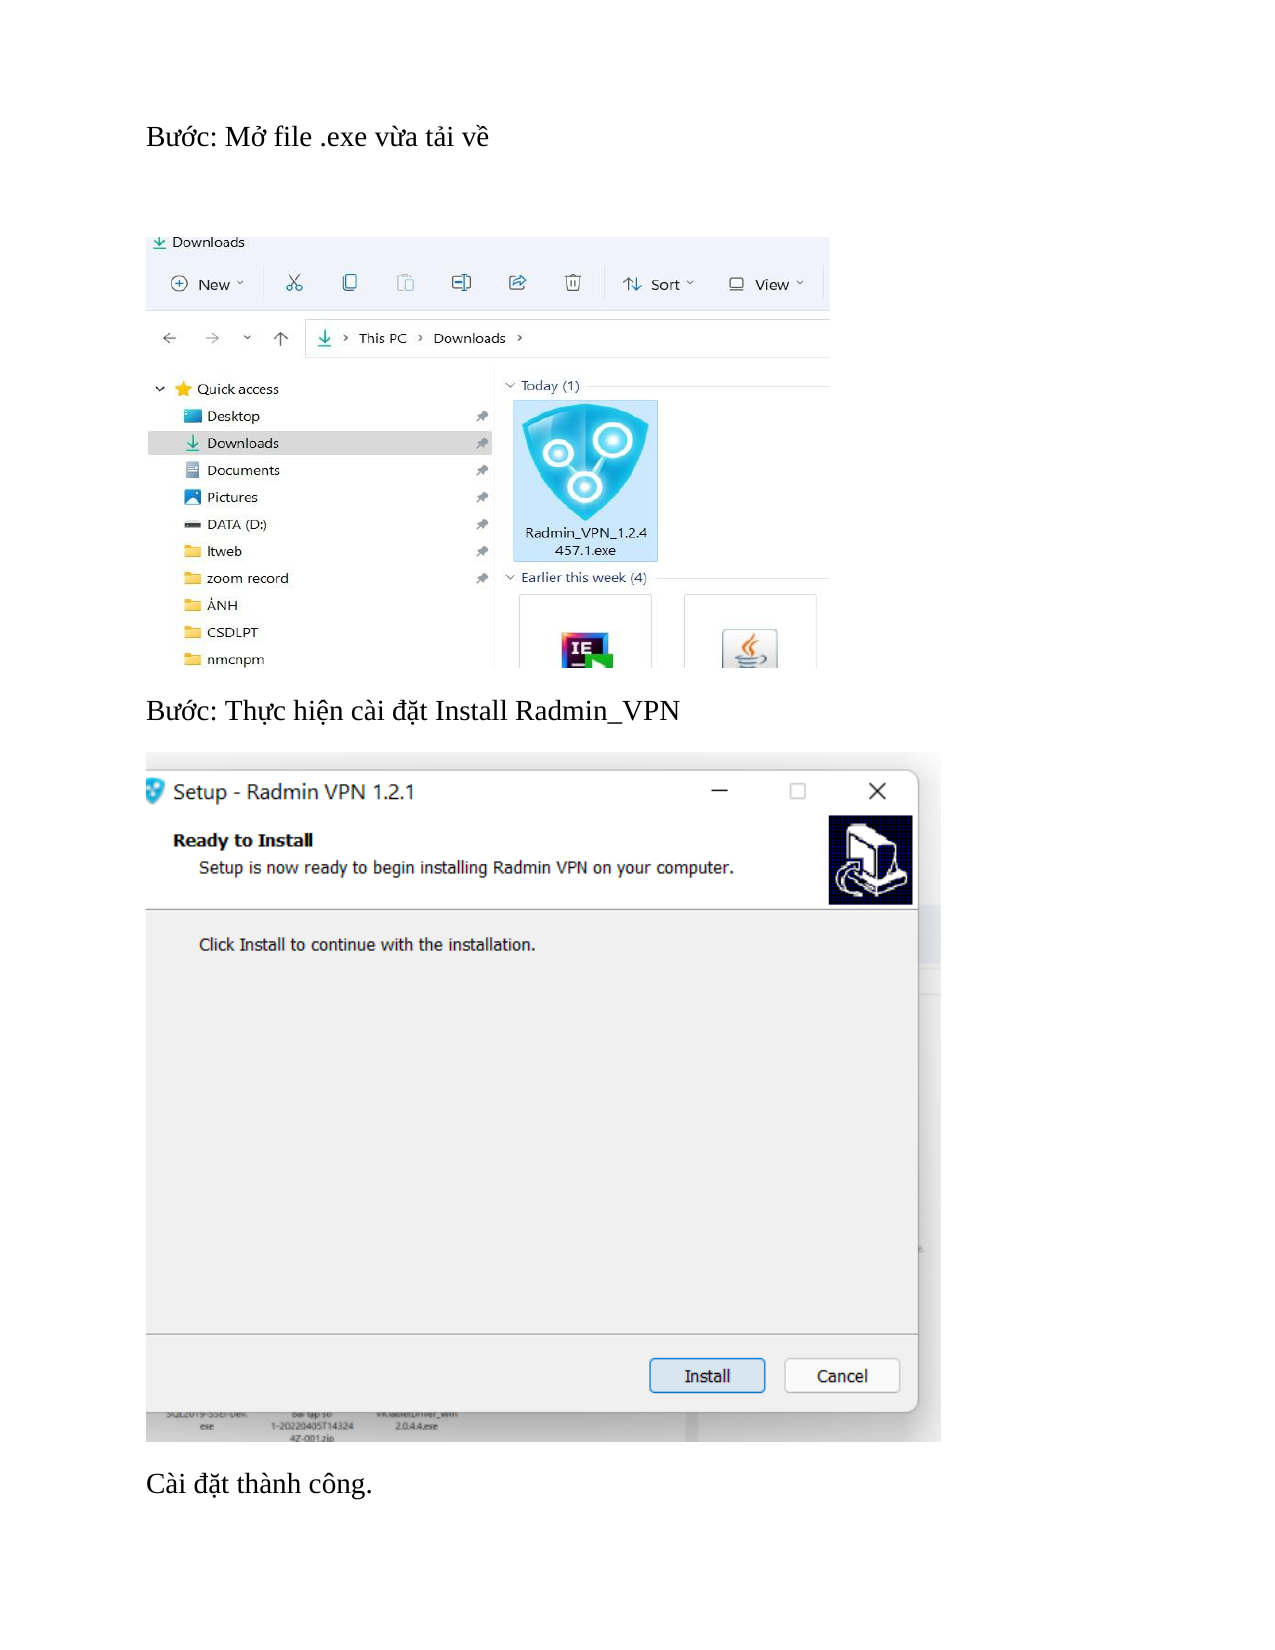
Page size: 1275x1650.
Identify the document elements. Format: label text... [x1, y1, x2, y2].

picture [145, 237, 830, 668]
text Cài đặt thành công. [146, 1467, 1181, 1500]
text Bước: Mở file .exe vừa tải về [146, 119, 1181, 152]
text Bước: Thực hiện cài đặt Install Radmin_VPN [146, 693, 1181, 726]
picture [145, 752, 941, 1442]
